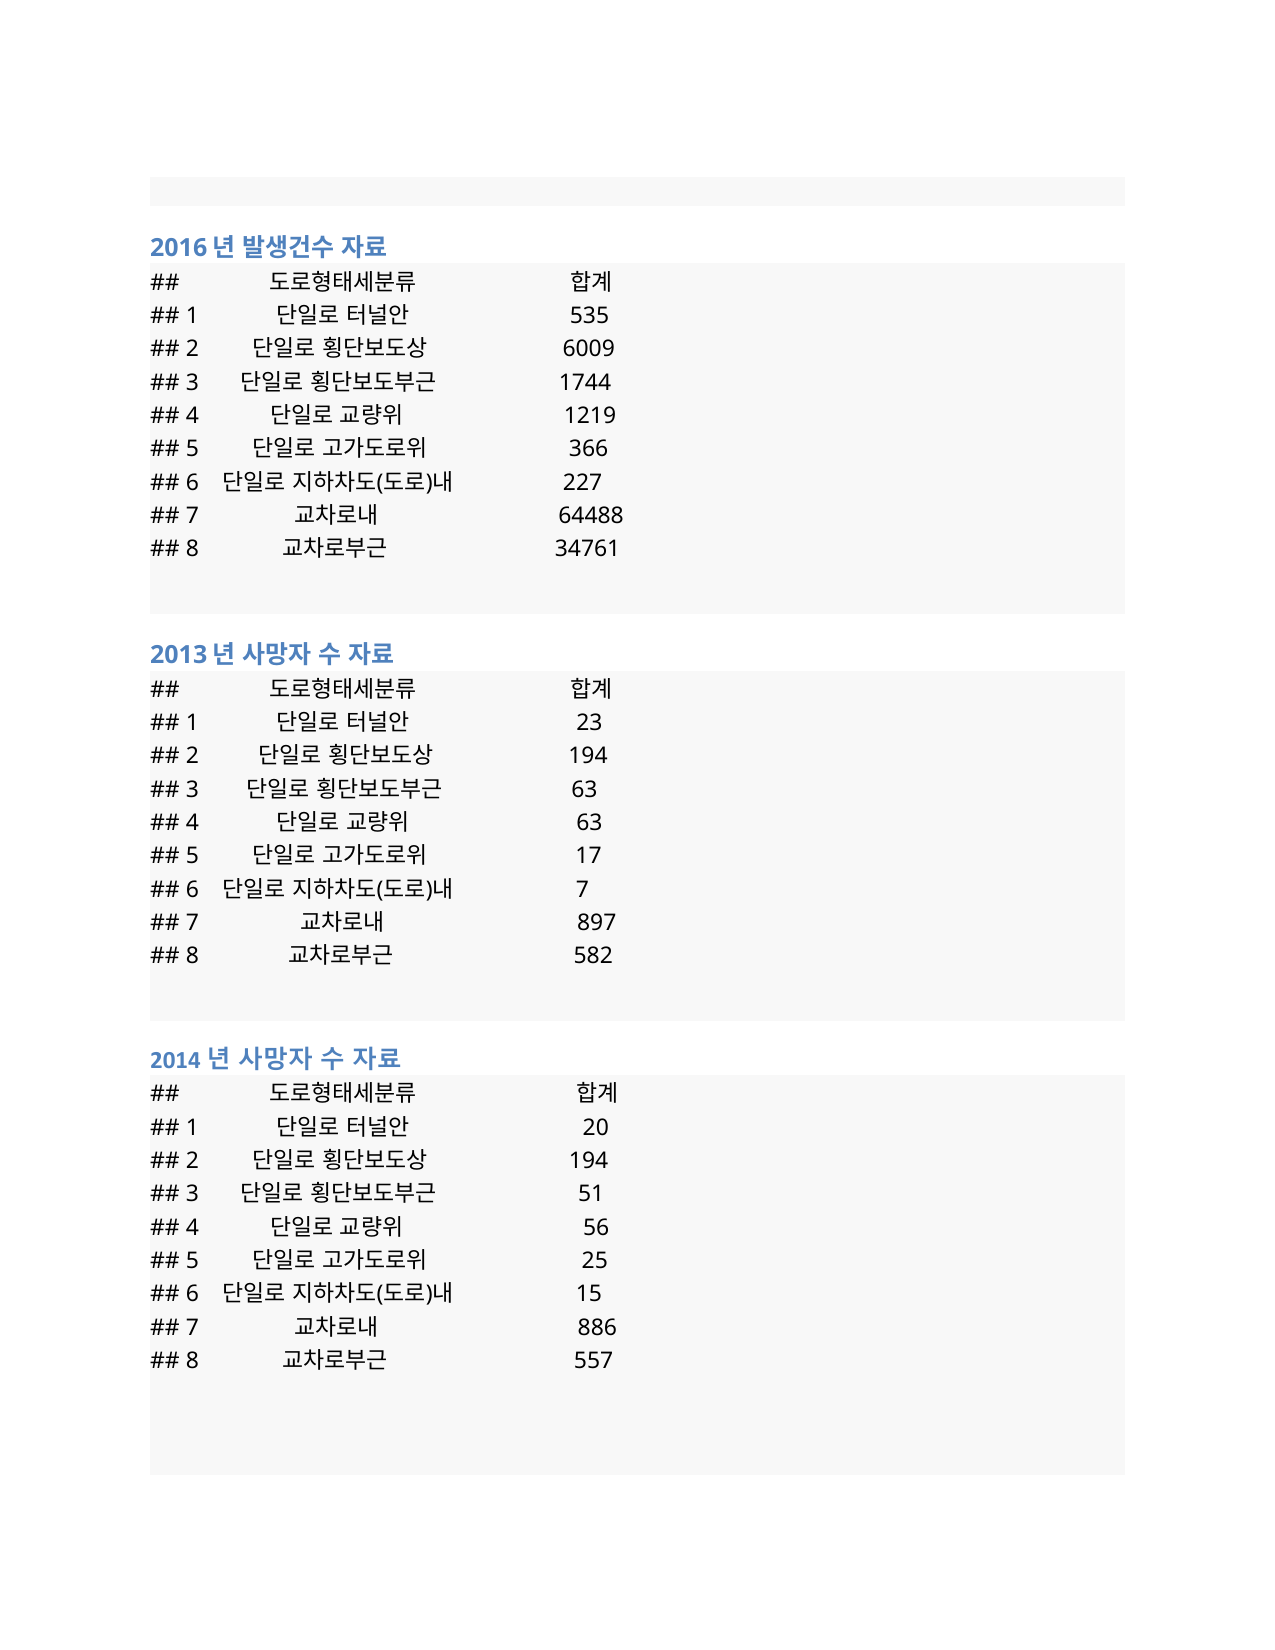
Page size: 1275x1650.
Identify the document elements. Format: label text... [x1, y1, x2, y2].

text ## 도로형태세분류 합계 ## 1 단일로 터널안 20 ## 2 단일로 횡단보도상 194 ## 3 단일로 횡단보도부근 51 ## 4 단일로 교량위 56 ## 5 단일로 고가도로위 25 ## 6 단일로 지하차도(도로)내 15 ## 7 교차로내 886 ## 8 교차로부근 557 [150, 1075, 1125, 1375]
subtitle 2013년 사망자 수 자료 [150, 634, 1125, 671]
subtitle 2014년 사망자 수 자료 [150, 1042, 1125, 1075]
subtitle 2016년 발생건수 자료 [150, 227, 1125, 263]
text ## 도로형태세분류 합계 ## 1 단일로 터널안 23 ## 2 단일로 횡단보도상 194 ## 3 단일로 횡단보도부근 63 ## 4 단일로 교량위 63 ## 5 단일로 고가도로위 17 ## 6 단일로 지하차도(도로)내 7 ## 7 교차로내 897 ## 8 교차로부근 582 [150, 671, 1125, 971]
text ## 도로형태세분류 합계 ## 1 단일로 터널안 535 ## 2 단일로 횡단보도상 6009 ## 3 단일로 횡단보도부근 1744 ## 4 단일로 교량위 1219 ## 5 단일로 고가도로위 366 ## 6 단일로 지하차도(도로)내 227 ## 7 교차로내 64488 ## 8 교차로부근 34761 [150, 263, 1125, 563]
